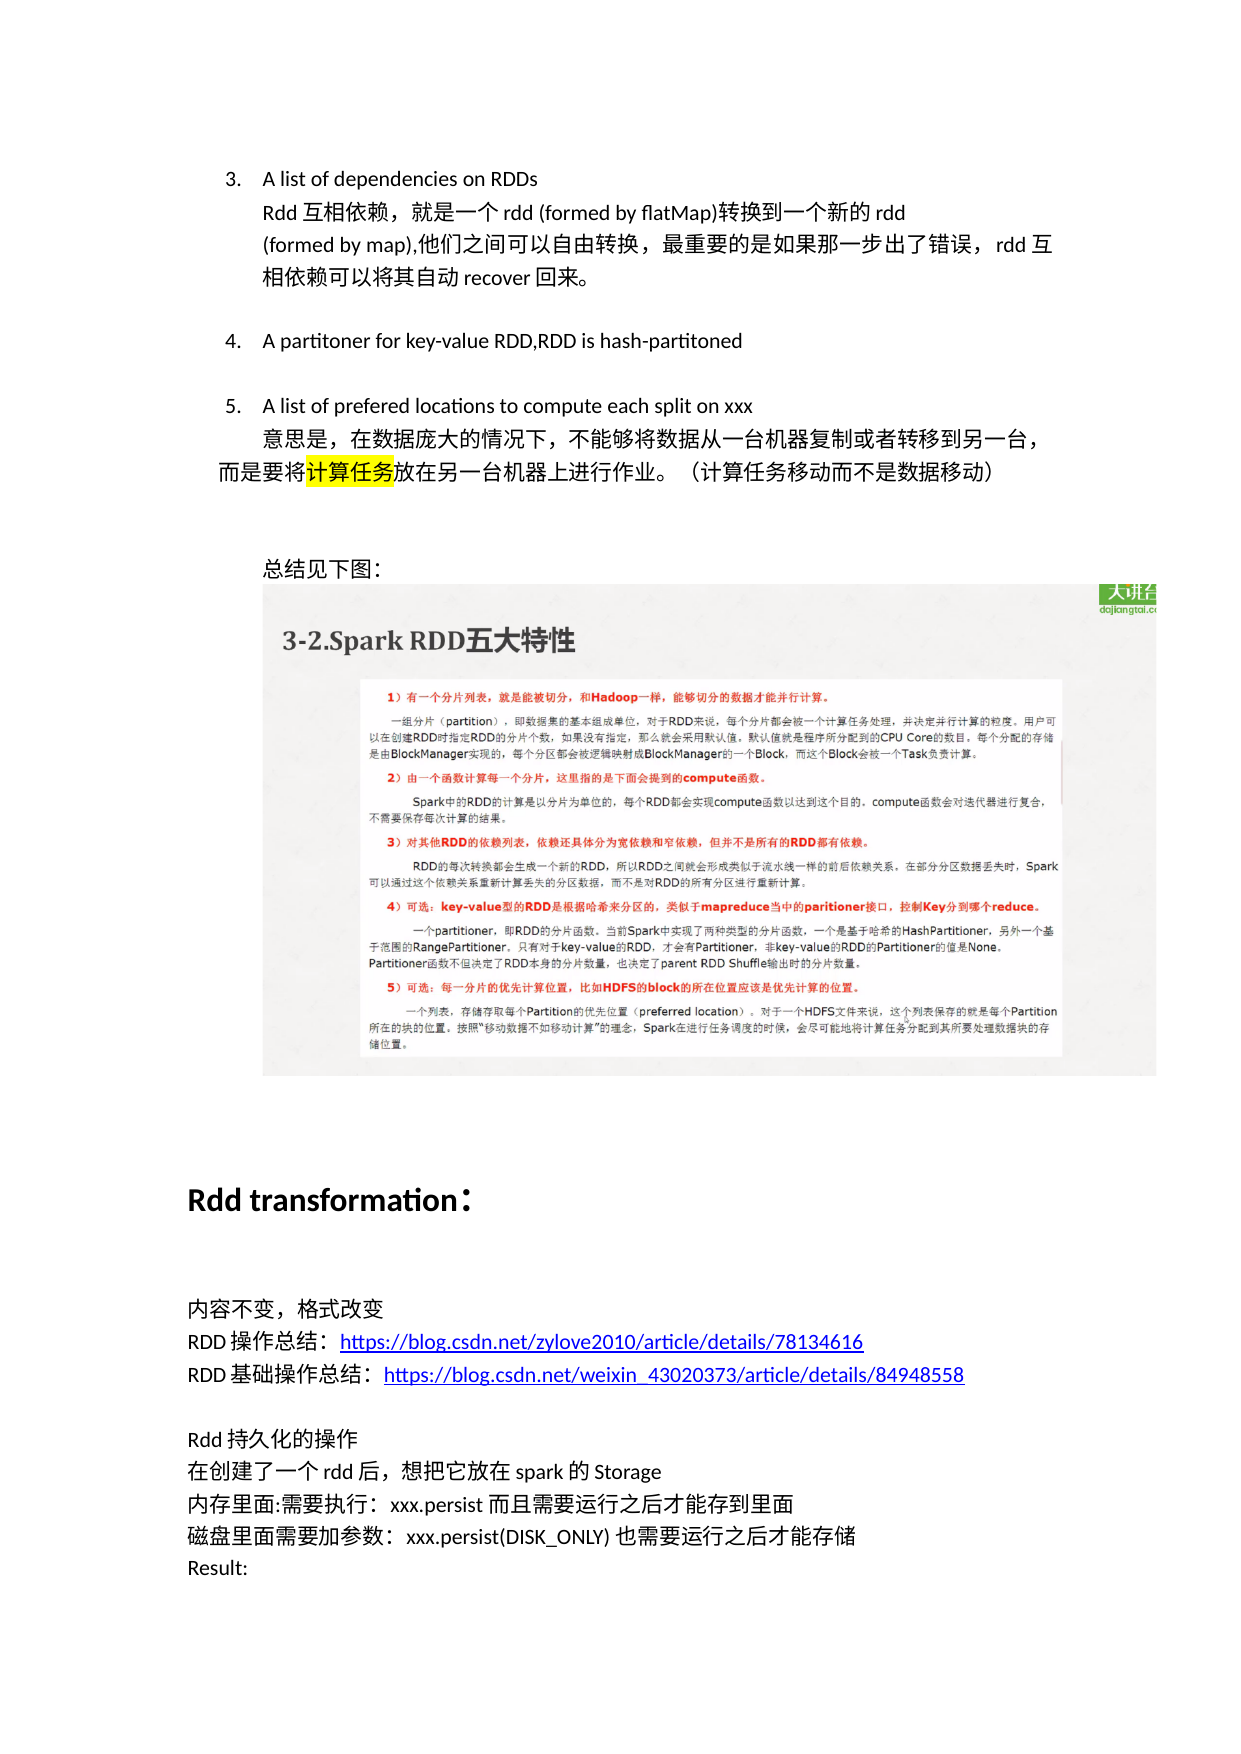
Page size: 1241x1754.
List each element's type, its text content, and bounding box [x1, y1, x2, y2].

picture [262, 584, 1157, 1076]
text 内容不变，格式改变 [187, 1291, 1053, 1324]
list A partitoner for key-value RDD,RDD is hash-partitoned [225, 324, 1053, 357]
text 磁盘里面需要加参数：xxx.persist(DISK_ONLY) 也需要运行之后才能存储 [187, 1519, 1053, 1551]
list Rdd互相依赖，就是一个rdd (formed by flatMap)转换到一个新的rdd [262, 194, 1053, 227]
subtitle Rdd transformation： [187, 1164, 1053, 1229]
list A list of dependencies on RDDs [225, 162, 1053, 194]
list A list of prefered locations to compute each split on xxx [225, 389, 1053, 422]
text RDD操作总结：https://blog.csdn.net/zylove2010/article/details/78134616 [187, 1324, 1053, 1356]
text RDD基础操作总结：https://blog.csdn.net/weixin_43020373/article/details/84948558 [187, 1356, 1053, 1389]
list 意思是，在数据庞大的情况下，不能够将数据从一台机器复制或者转移到另一台，而是要将计算任务放在另一台机器上进行作业。（计算任务移动而不是数据移动） [219, 422, 1053, 487]
list (formed by map),他们之间可以自由转换，最重要的是如果那一步出了错误，rdd互相依赖可以将其自动recover回来。 [262, 227, 1053, 292]
list 总结见下图： [219, 552, 1053, 584]
text Result: [187, 1551, 1053, 1584]
text 在创建了一个rdd后，想把它放在spark的Storage [187, 1454, 1053, 1486]
text Rdd持久化的操作 [187, 1421, 1053, 1454]
text 内存里面:需要执行：xxx.persist 而且需要运行之后才能存到里面 [187, 1486, 1053, 1519]
